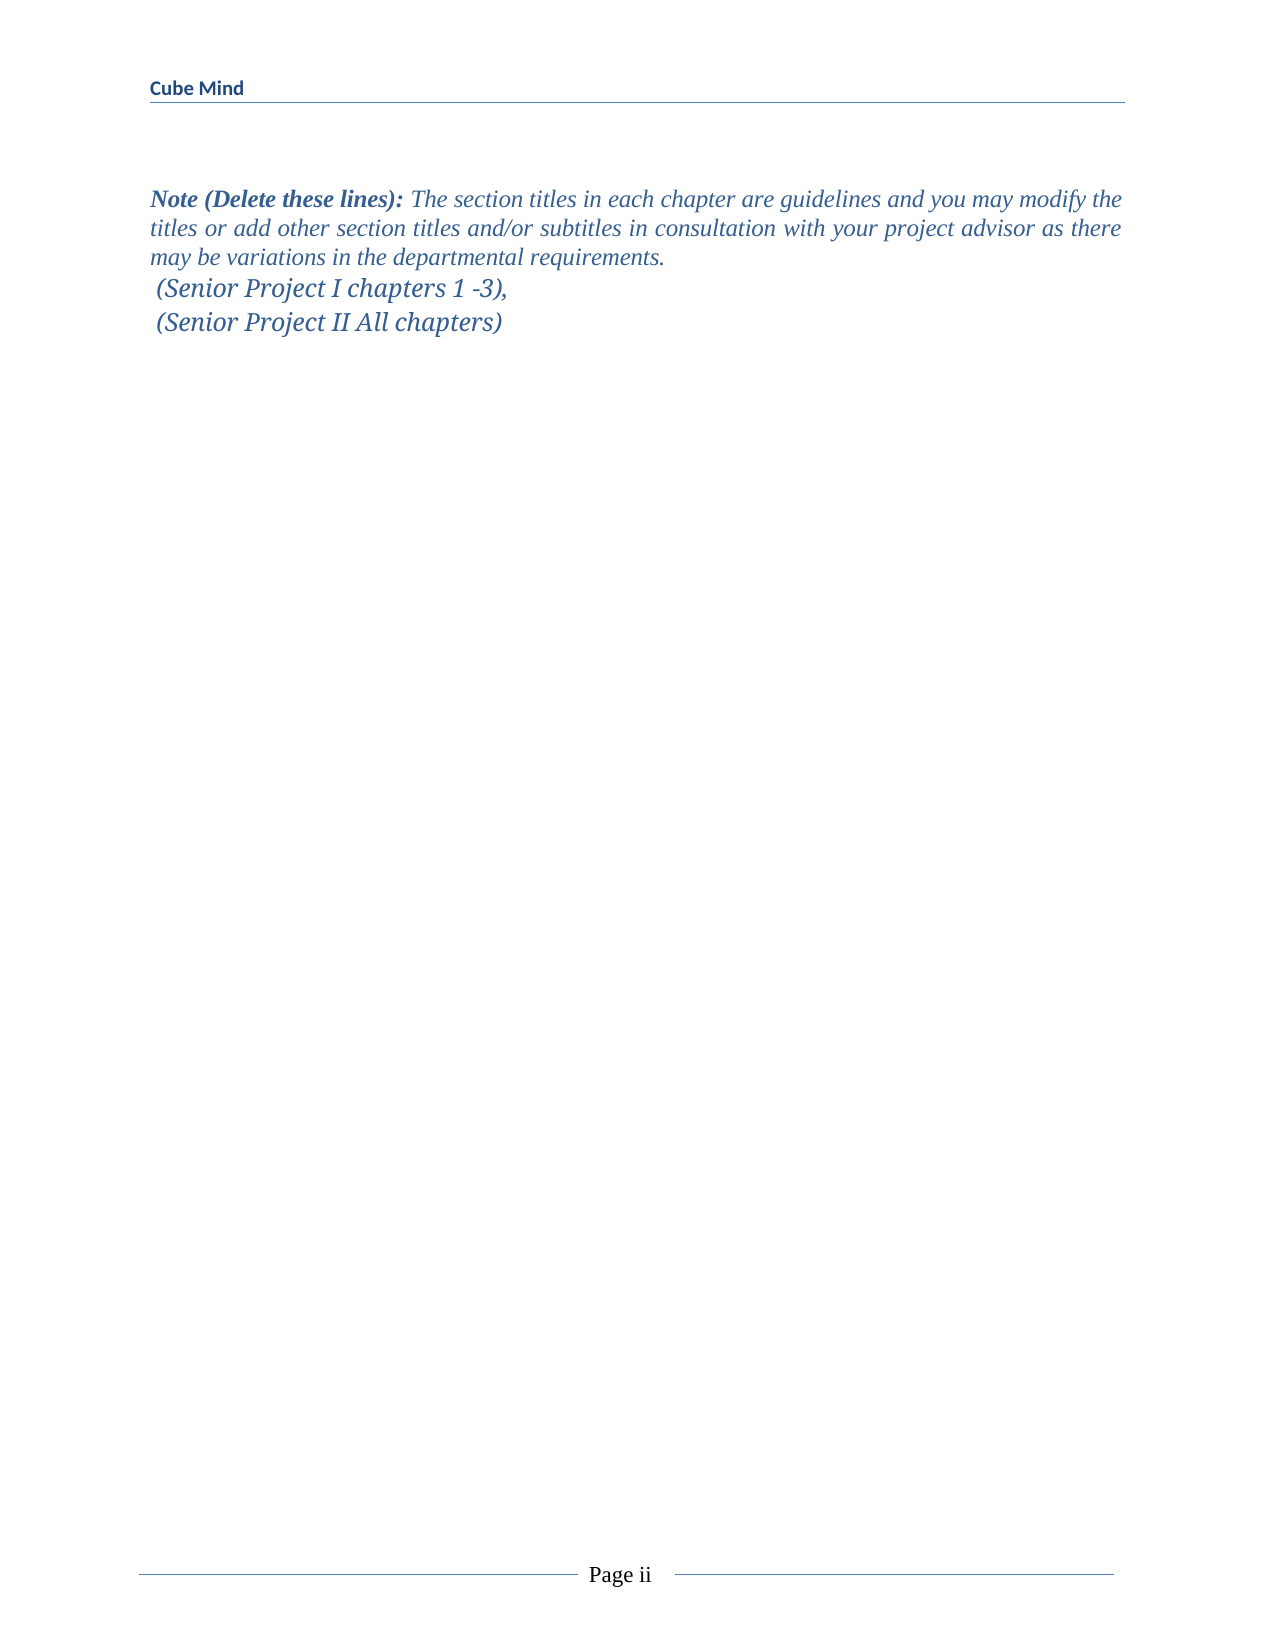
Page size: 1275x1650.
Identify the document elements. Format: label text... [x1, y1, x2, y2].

text (Senior Project II All chapters) [150, 304, 1125, 338]
text (Senior Project I chapters 1 -3), [150, 270, 1125, 304]
text Note (Delete these lines): The section titles in each chapter are guidelines and you may modify the titles or add other section titles and/or subtitles in consultation with your project advisor as there may be variations in the departmental requirements. [150, 184, 1125, 270]
